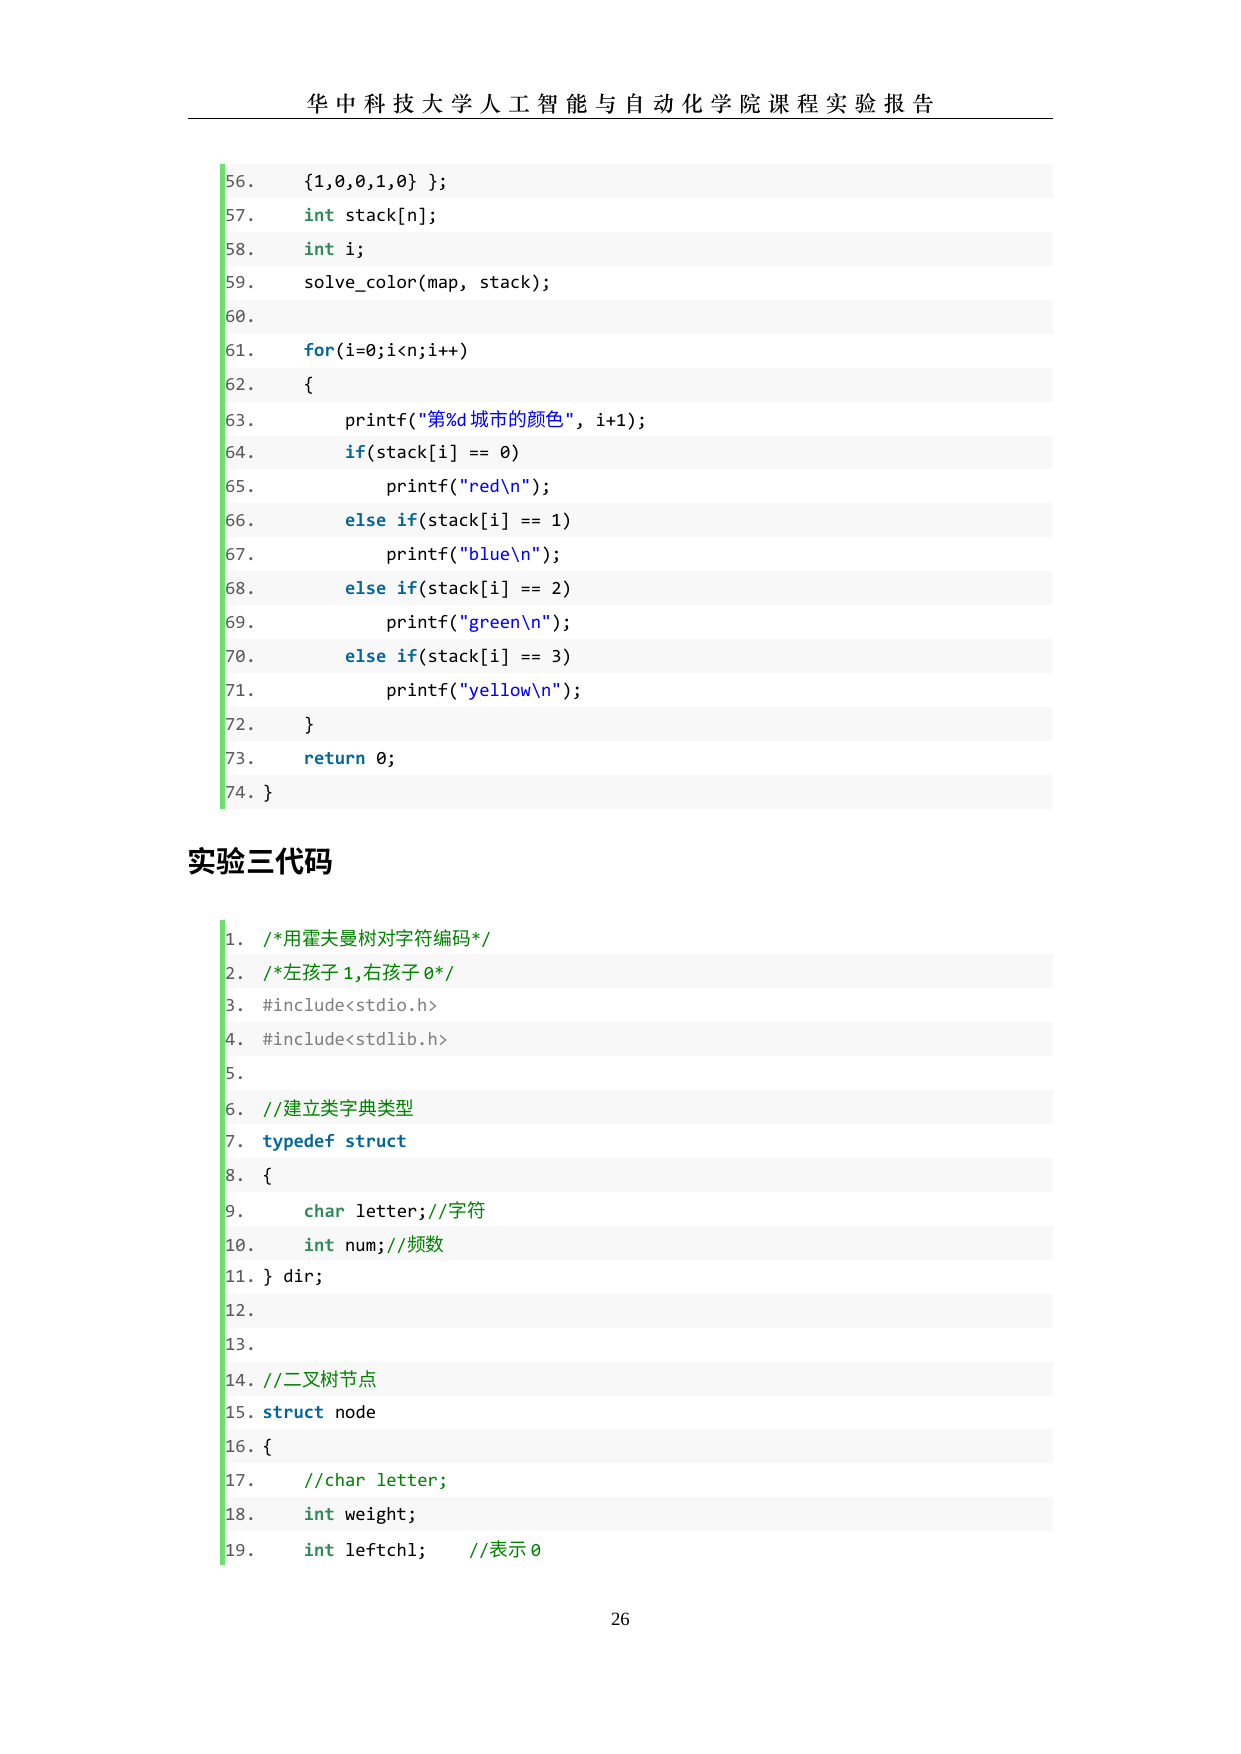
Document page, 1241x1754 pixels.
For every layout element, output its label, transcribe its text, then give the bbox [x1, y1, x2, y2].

list else if(stack[i] == 1) [225, 503, 1053, 537]
subtitle 实验三代码 [187, 838, 1053, 881]
list else if(stack[i] == 3) [225, 639, 1053, 673]
list int stack[n]; [225, 198, 1053, 232]
list printf("red\n"); [225, 469, 1053, 503]
list {1,0,0,1,0} }; [225, 164, 1053, 198]
list { [225, 1158, 1053, 1192]
list for(i=0;i<n;i++) [225, 334, 1053, 368]
list typedef struct [225, 1124, 1053, 1158]
list int weight; [225, 1497, 1053, 1531]
list } dir; [225, 1260, 1053, 1294]
list printf("第%d城市的颜色", i+1); [225, 402, 1053, 436]
list { [225, 1429, 1053, 1463]
list int num;//频数 [225, 1226, 1053, 1260]
list int leftchl; //表示0 [225, 1531, 1053, 1565]
list solve_color(map, stack); [225, 266, 1053, 300]
list //二叉树节点 [225, 1362, 1053, 1396]
list int i; [225, 232, 1053, 266]
list } [225, 707, 1053, 741]
list { [225, 368, 1053, 402]
list struct node [225, 1396, 1053, 1429]
list /*左孩子1,右孩子0*/ [225, 954, 1053, 988]
list printf("blue\n"); [225, 537, 1053, 571]
list //char letter; [225, 1463, 1053, 1497]
list char letter;//字符 [225, 1192, 1053, 1226]
list printf("yellow\n"); [225, 673, 1053, 707]
list } [225, 775, 1053, 809]
list #include<stdio.h> [225, 988, 1053, 1022]
list /*用霍夫曼树对字符编码*/ [225, 920, 1053, 954]
list printf("green\n"); [225, 605, 1053, 639]
list return 0; [225, 741, 1053, 775]
list #include<stdlib.h> [225, 1022, 1053, 1056]
list else if(stack[i] == 2) [225, 571, 1053, 605]
list //建立类字典类型 [225, 1090, 1053, 1124]
list if(stack[i] == 0) [225, 436, 1053, 469]
